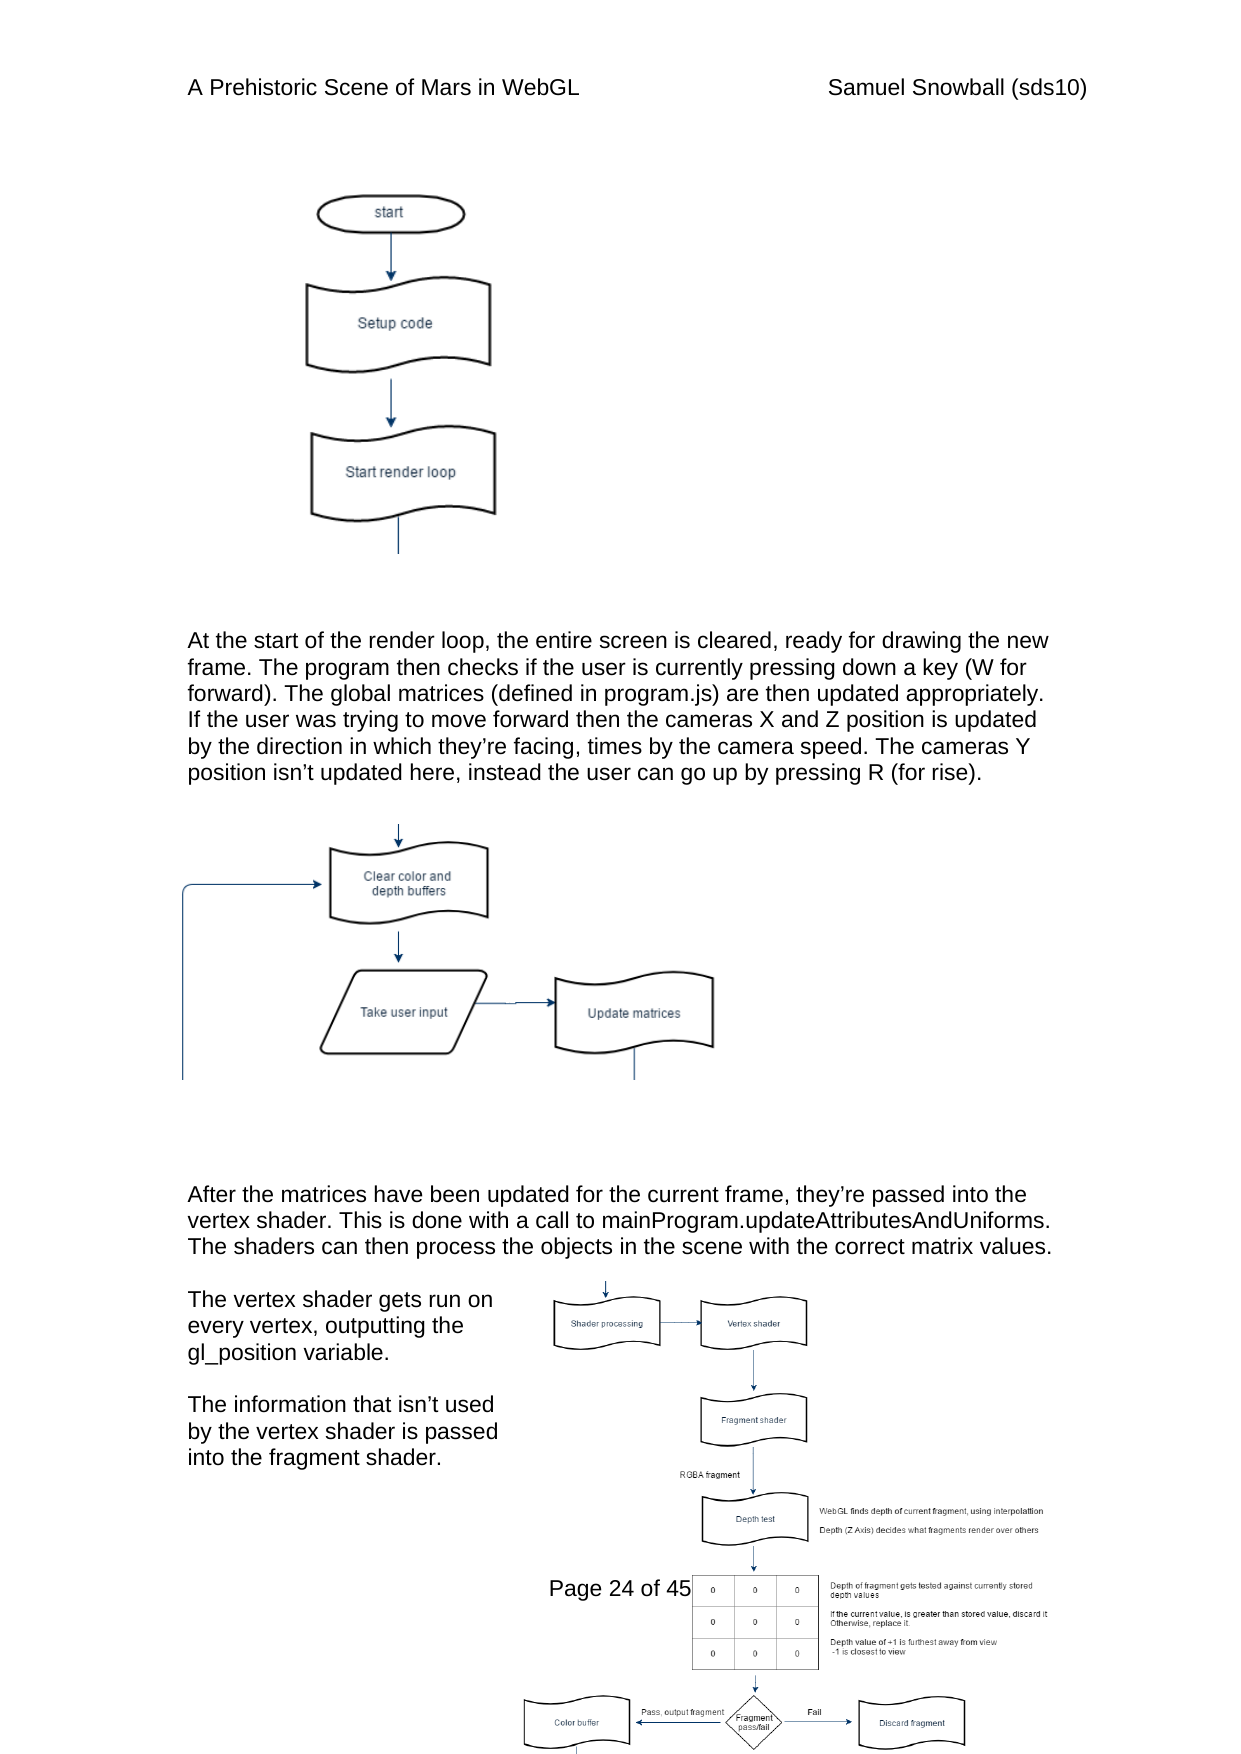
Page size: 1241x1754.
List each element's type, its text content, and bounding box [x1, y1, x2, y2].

picture [147, 824, 756, 1080]
picture [523, 1365, 1053, 1391]
picture [523, 1471, 1053, 1754]
text The information that isn’t used by the vertex shader is passed into the fragment shader. [187, 1391, 1053, 1471]
picture [523, 1281, 1053, 1286]
text At the start of the render loop, the entire screen is cleared, ready for drawing the new frame. The program then checks if the user is currently pressing down a key (W for forward). The global matrices (defined in program.js) are then updated appropriately. If the user was trying to move forward then the cameras X and Z position is updated by the direction in which they’re facing, times by the camera speed. The cameras Y position isn’t updated here, instead the user can go up by pressing R (for rise). [187, 627, 1053, 785]
text The vertex shader gets run on every vertex, outputting the gl_position variable. [187, 1286, 1053, 1365]
text After the matrices have been updated for the current frame, they’re passed into the vertex shader. This is done with a call to mainProgram.updateAttributesAndUniforms. The shaders can then process the objects in the scene with the correct matrix values. [187, 1181, 1053, 1260]
